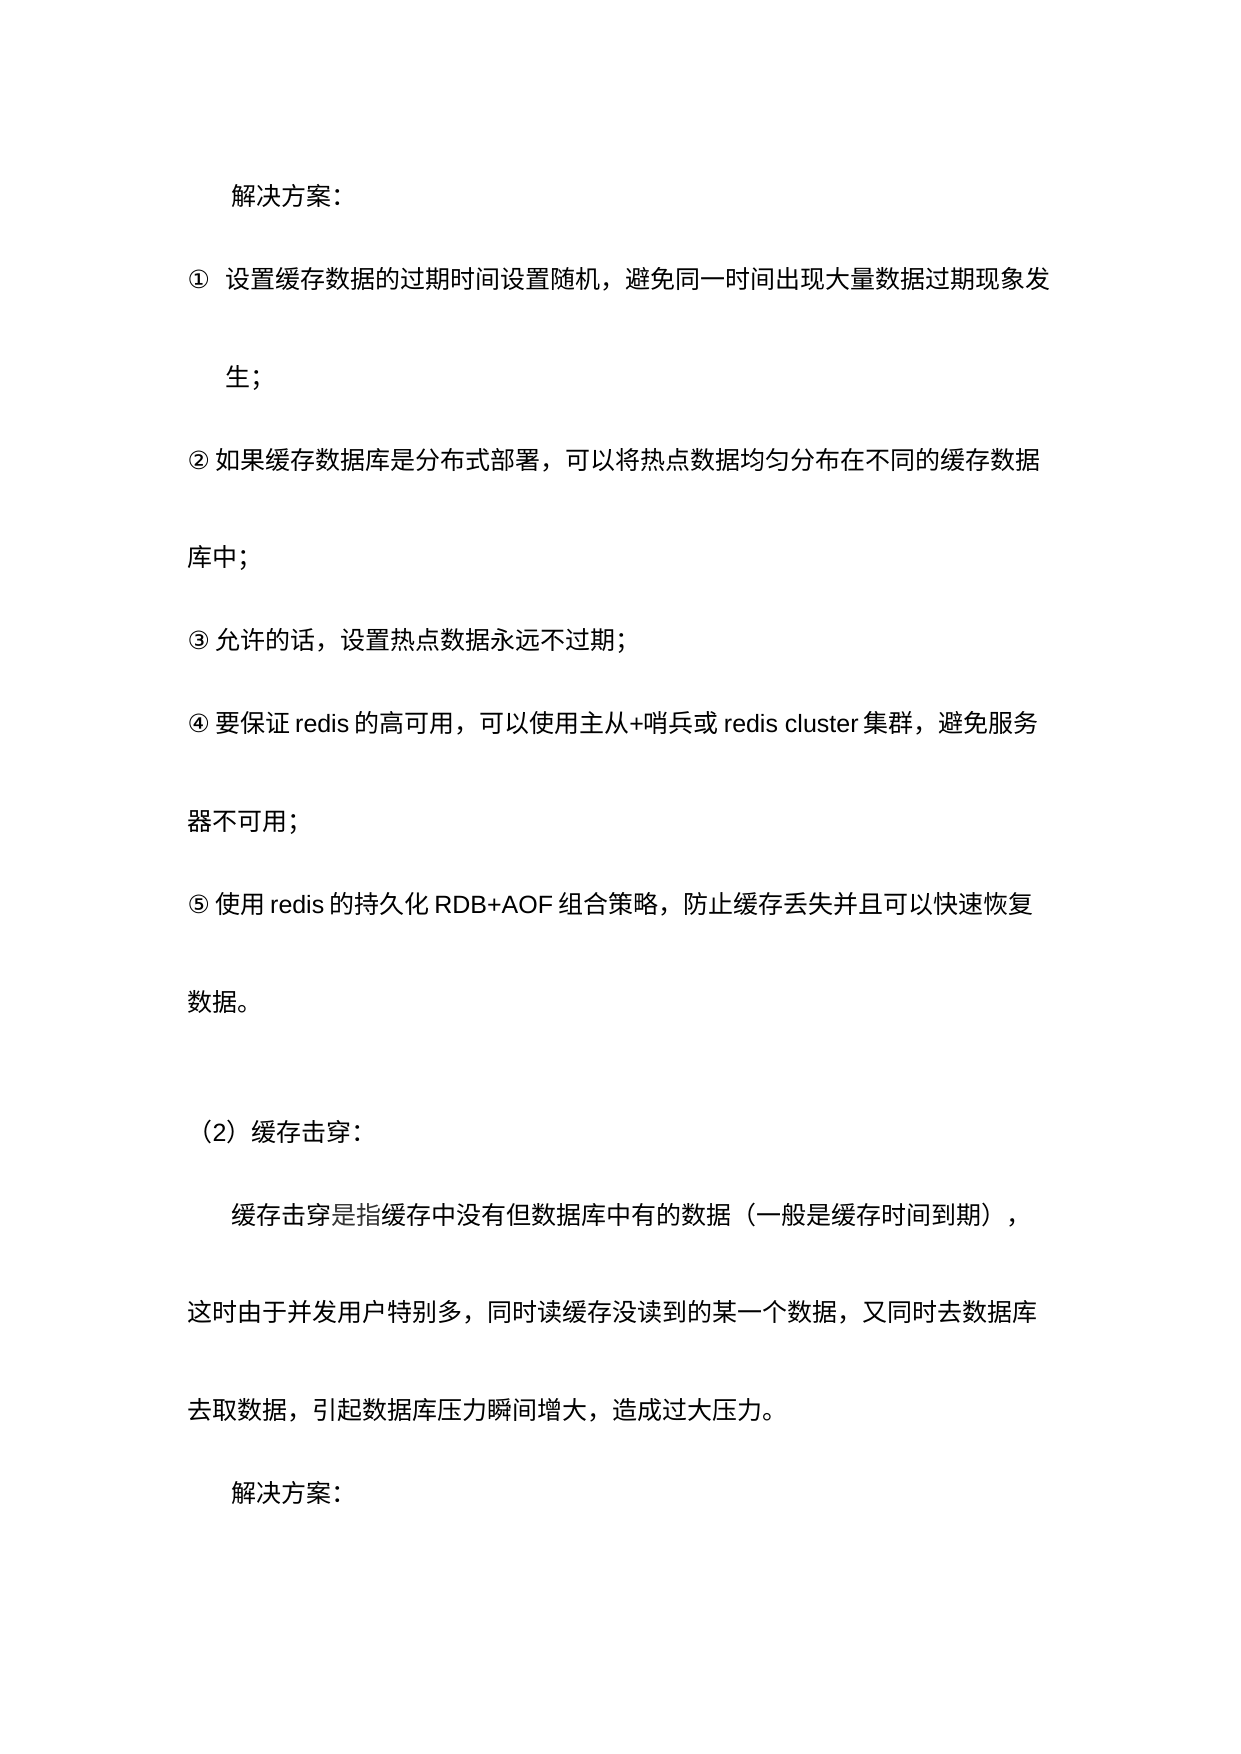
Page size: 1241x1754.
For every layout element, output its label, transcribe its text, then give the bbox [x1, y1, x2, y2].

list 设置缓存数据的过期时间设置随机，避免同一时间出现大量数据过期现象发生； [187, 245, 1053, 408]
text 缓存击穿是指缓存中没有但数据库中有的数据（一般是缓存时间到期），这时由于并发用户特别多，同时读缓存没读到的某一个数据，又同时去数据库去取数据，引起数据库压力瞬间增大，造成过大压力。 [187, 1181, 1053, 1441]
text 解决方案： [187, 1459, 1053, 1524]
text ​②如果缓存数据库是分布式部署，可以将热点数据均匀分布在不同的缓存数据库中； [187, 426, 1053, 588]
text ​④要保证redis的高可用，可以使用主从+哨兵或redis cluster集群，避免服务器不可用； [187, 689, 1053, 852]
text ​⑤使用redis的持久化RDB+AOF组合策略，防止缓存丢失并且可以快速恢复数据。 [187, 870, 1053, 1033]
text 解决方案： [187, 162, 1053, 227]
text （2）缓存击穿： [187, 1098, 1053, 1163]
text ​③允许的话，设置热点数据永远不过期； [187, 606, 1053, 671]
